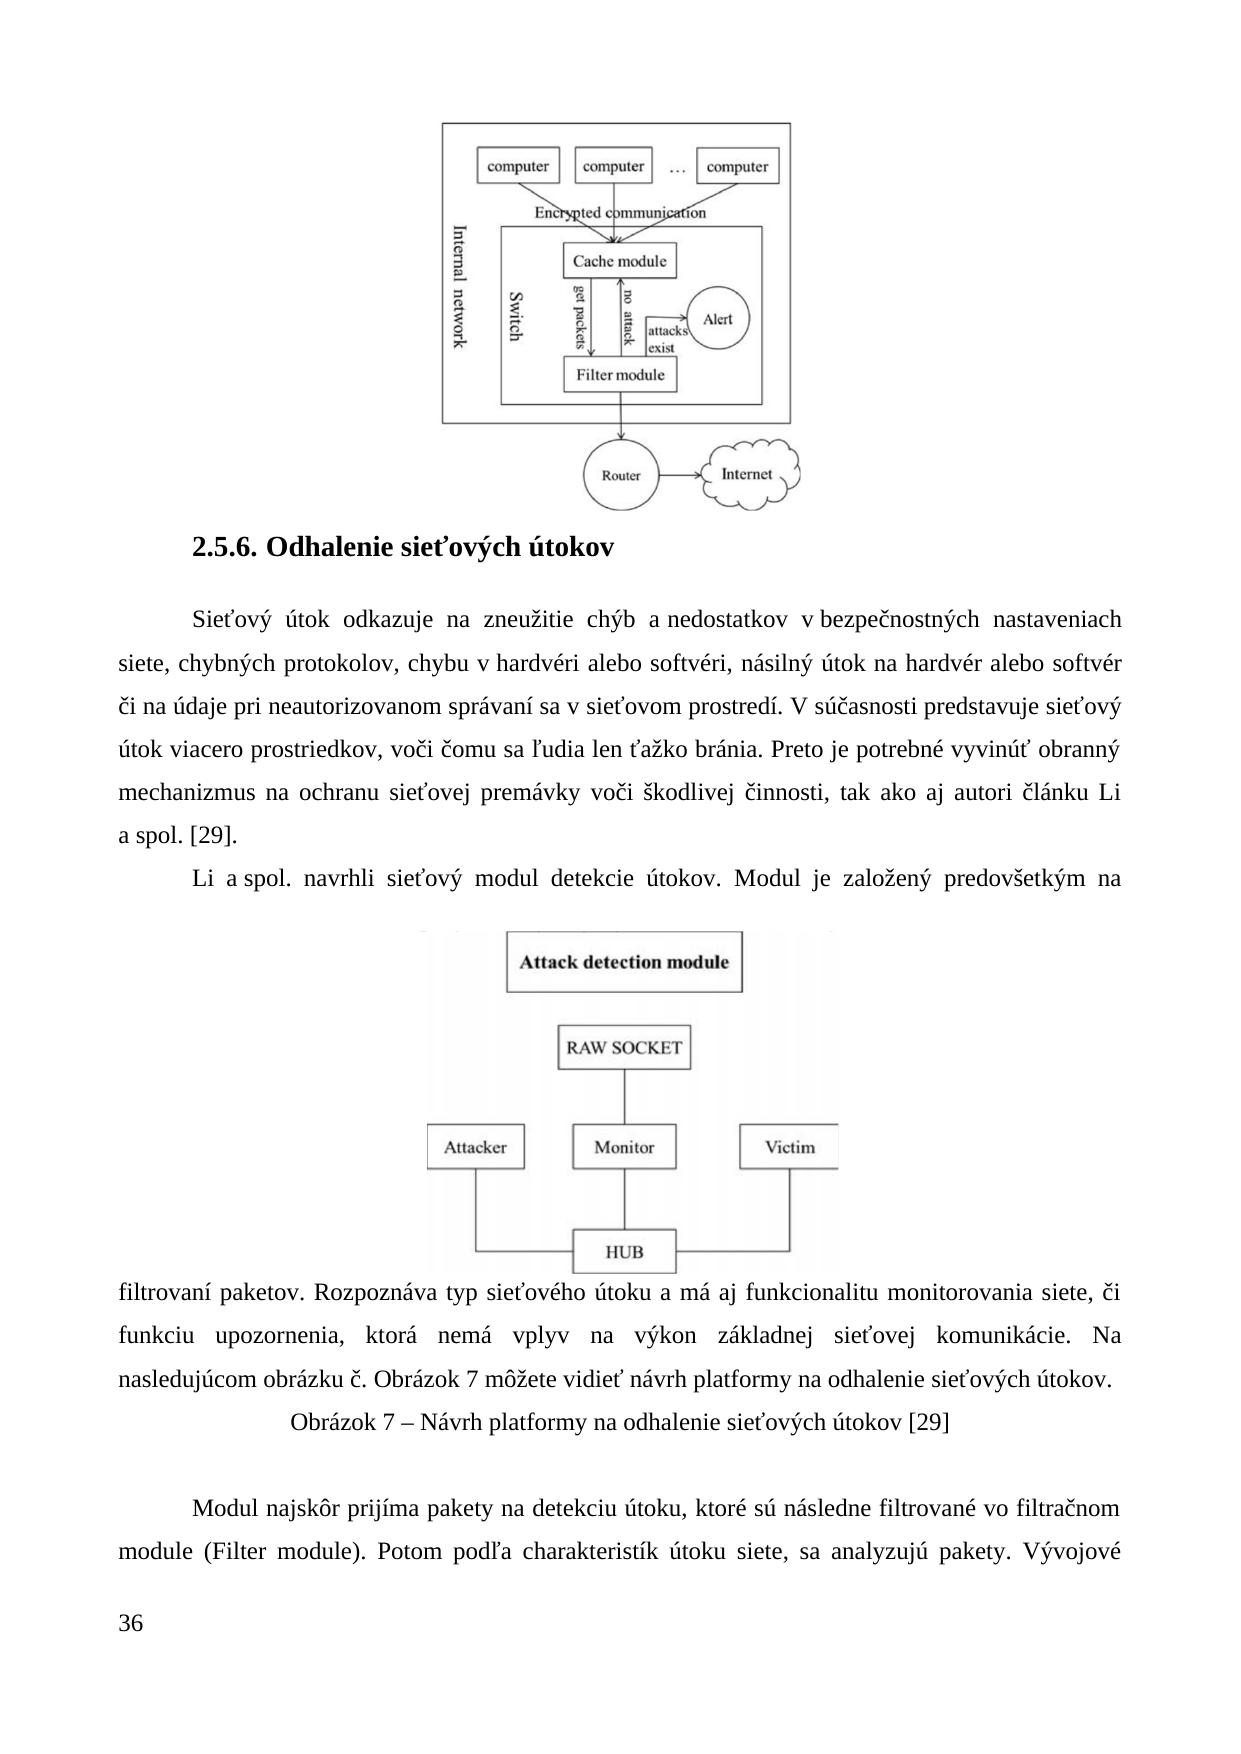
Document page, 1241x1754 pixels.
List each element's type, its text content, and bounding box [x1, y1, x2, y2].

picture [401, 931, 839, 1278]
picture [437, 118, 803, 513]
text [118, 1493, 1122, 1565]
text Sieťový útok odkazuje na zneužitie chýb a nedostatkov v bezpečnostných nastaveniach siete, chybných protokolov, chybu v hardvéri alebo softvéri, násilný útok na hardvér alebo softvér či na údaje pri neautorizovanom správaní sa v sieťovom prostredí. V súčasnosti predstavuje sieťový útok viacero prostriedkov, voči čomu sa ľudia len ťažko bránia. Preto je potrebné vyvinúť obranný mechanizmus na ochranu sieťovej premávky voči škodlivej činnosti, tak ako aj autori článku Li a spol. [29]. [118, 604, 1122, 849]
